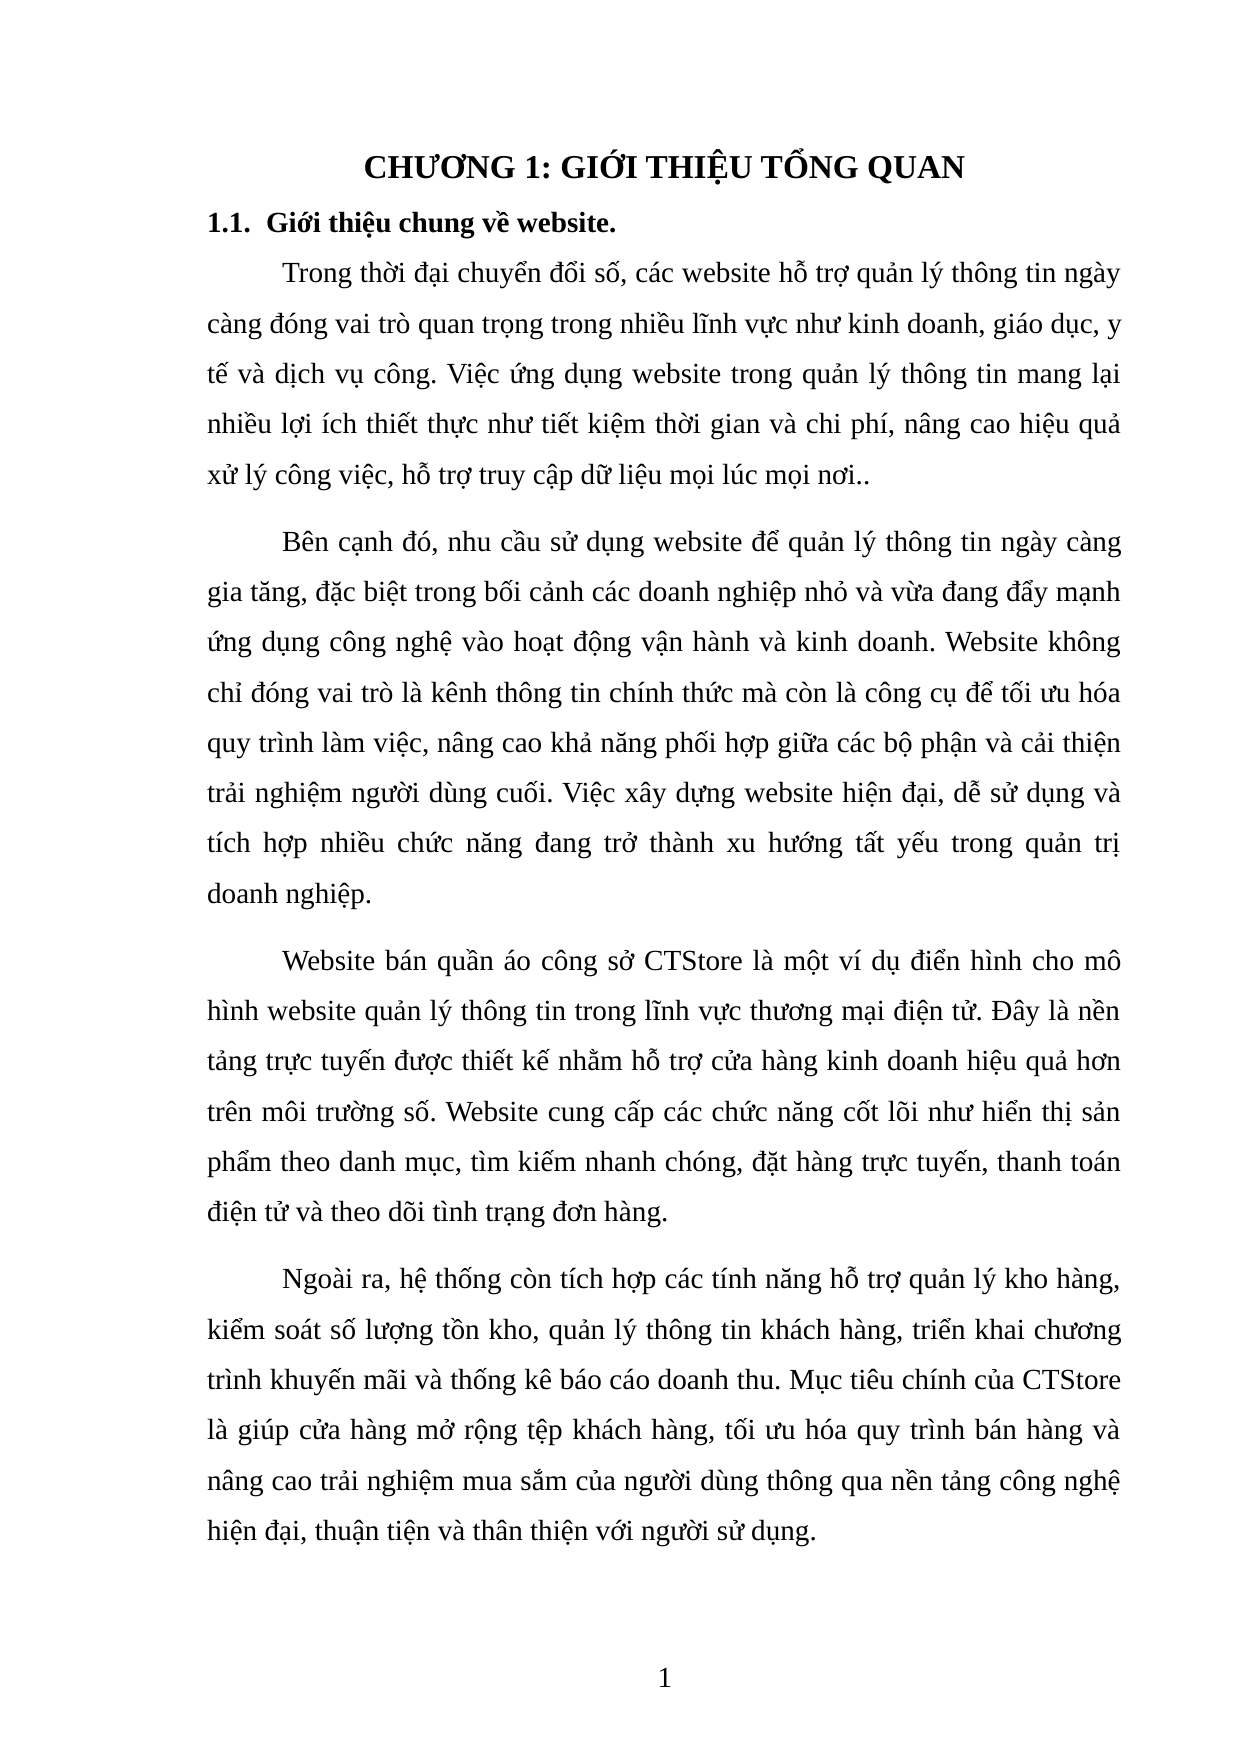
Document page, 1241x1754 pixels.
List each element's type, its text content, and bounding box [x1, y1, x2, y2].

text Trong thời đại chuyển đổi số, các website hỗ trợ quản lý thông tin ngày càng đóng vai trò quan trọng trong nhiều lĩnh vực như kinh doanh, giáo dục, y tế và dịch vụ công. Việc ứng dụng website trong quản lý thông tin mang lại nhiều lợi ích thiết thực như tiết kiệm thời gian và chi phí, nâng cao hiệu quả xử lý công việc, hỗ trợ truy cập dữ liệu mọi lúc mọi nơi.. [207, 256, 1122, 490]
subtitle CHƯƠNG 1: GIỚI THIỆU TỔNG QUAN [207, 148, 1122, 186]
subtitle Giới thiệu chung về website. [207, 205, 1122, 239]
text Bên cạnh đó, nhu cầu sử dụng website để quản lý thông tin ngày càng gia tăng, đặc biệt trong bối cảnh các doanh nghiệp nhỏ và vừa đang đẩy mạnh ứng dụng công nghệ vào hoạt động vận hành và kinh doanh. Website không chỉ đóng vai trò là kênh thông tin chính thức mà còn là công cụ để tối ưu hóa quy trình làm việc, nâng cao khả năng phối hợp giữa các bộ phận và cải thiện trải nghiệm người dùng cuối. Việc xây dựng website hiện đại, dễ sử dụng và tích hợp nhiều chức năng đang trở thành xu hướng tất yếu trong quản trị doanh nghiệp. [207, 524, 1122, 909]
text Website bán quần áo công sở CTStore là một ví dụ điển hình cho mô hình website quản lý thông tin trong lĩnh vực thương mại điện tử. Đây là nền tảng trực tuyến được thiết kế nhằm hỗ trợ cửa hàng kinh doanh hiệu quả hơn trên môi trường số. Website cung cấp các chức năng cốt lõi như hiển thị sản phẩm theo danh mục, tìm kiếm nhanh chóng, đặt hàng trực tuyến, thanh toán điện tử và theo dõi tình trạng đơn hàng. [207, 943, 1122, 1228]
text Ngoài ra, hệ thống còn tích hợp các tính năng hỗ trợ quản lý kho hàng, kiểm soát số lượng tồn kho, quản lý thông tin khách hàng, triển khai chương trình khuyến mãi và thống kê báo cáo doanh thu. Mục tiêu chính của CTStore là giúp cửa hàng mở rộng tệp khách hàng, tối ưu hóa quy trình bán hàng và nâng cao trải nghiệm mua sắm của người dùng thông qua nền tảng công nghệ hiện đại, thuận tiện và thân thiện với người sử dụng. [207, 1261, 1122, 1547]
